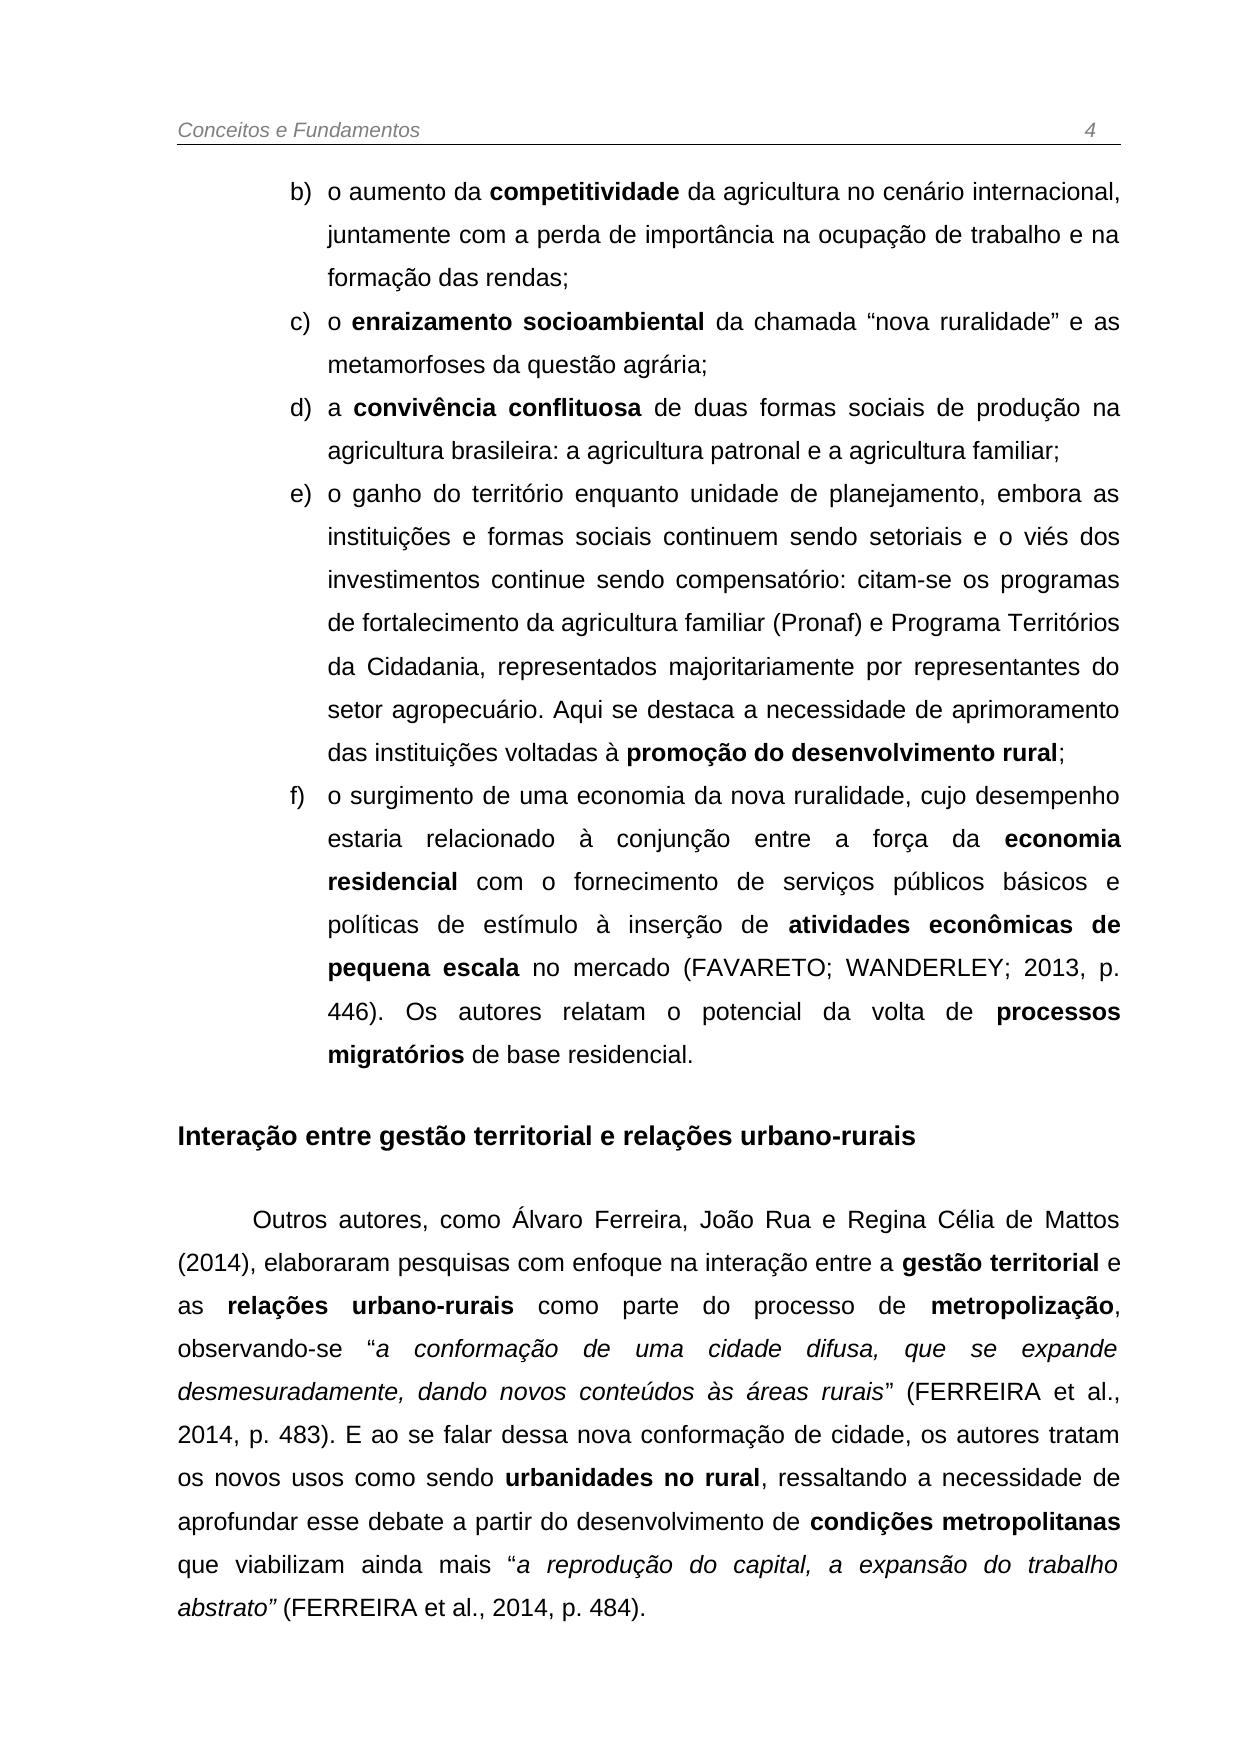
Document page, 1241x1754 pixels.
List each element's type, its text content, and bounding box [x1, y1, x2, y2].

list a convivência conflituosa de duas formas sociais de produção na agricultura brasileira: a agricultura patronal e a agricultura familiar; [290, 393, 1121, 465]
list o surgimento de uma economia da nova ruralidade, cujo desempenho estaria relacionado à conjunção entre a força da economia residencial com o fornecimento de serviços públicos básicos e políticas de estímulo à inserção de atividades econômicas de pequena escala no mercado (FAVARETO; WANDERLEY; 2013, p. 446). Os autores relatam o potencial da volta de processos migratórios de base residencial. [290, 781, 1121, 1068]
list o ganho do território enquanto unidade de planejamento, embora as instituições e formas sociais continuem sendo setoriais e o viés dos investimentos continue sendo compensatório: citam-se os programas de fortalecimento da agricultura familiar (Pronaf) e Programa Territórios da Cidadania, representados majoritariamente por representantes do setor agropecuário. Aqui se destaca a necessidade de aprimoramento das instituições voltadas à promoção do desenvolvimento rural; [290, 479, 1121, 767]
subtitle Interação entre gestão territorial e relações urbano-rurais [177, 1120, 1121, 1152]
list o enraizamento socioambiental da chamada “nova ruralidade” e as metamorfoses da questão agrária; [290, 307, 1121, 378]
text Outros autores, como Álvaro Ferreira, João Rua e Regina Célia de Mattos (2014), elaboraram pesquisas com enfoque na interação entre a gestão territorial e as relações urbano-rurais como parte do processo de metropolização, observando-se “a conformação de uma cidade difusa, que se expande desmesuradamente, dando novos conteúdos às áreas rurais” (FERREIRA et al., 2014, p. 483). E ao se falar dessa nova conformação de cidade, os autores tratam os novos usos como sendo urbanidades no rural, ressaltando a necessidade de aprofundar esse debate a partir do desenvolvimento de condições metropolitanas que viabilizam ainda mais “a reprodução do capital, a expansão do trabalho abstrato” (FERREIRA et al., 2014, p. 484). [177, 1205, 1121, 1622]
list o aumento da competitividade da agricultura no cenário internacional, juntamente com a perda de importância na ocupação de trabalho e na formação das rendas; [290, 177, 1121, 292]
